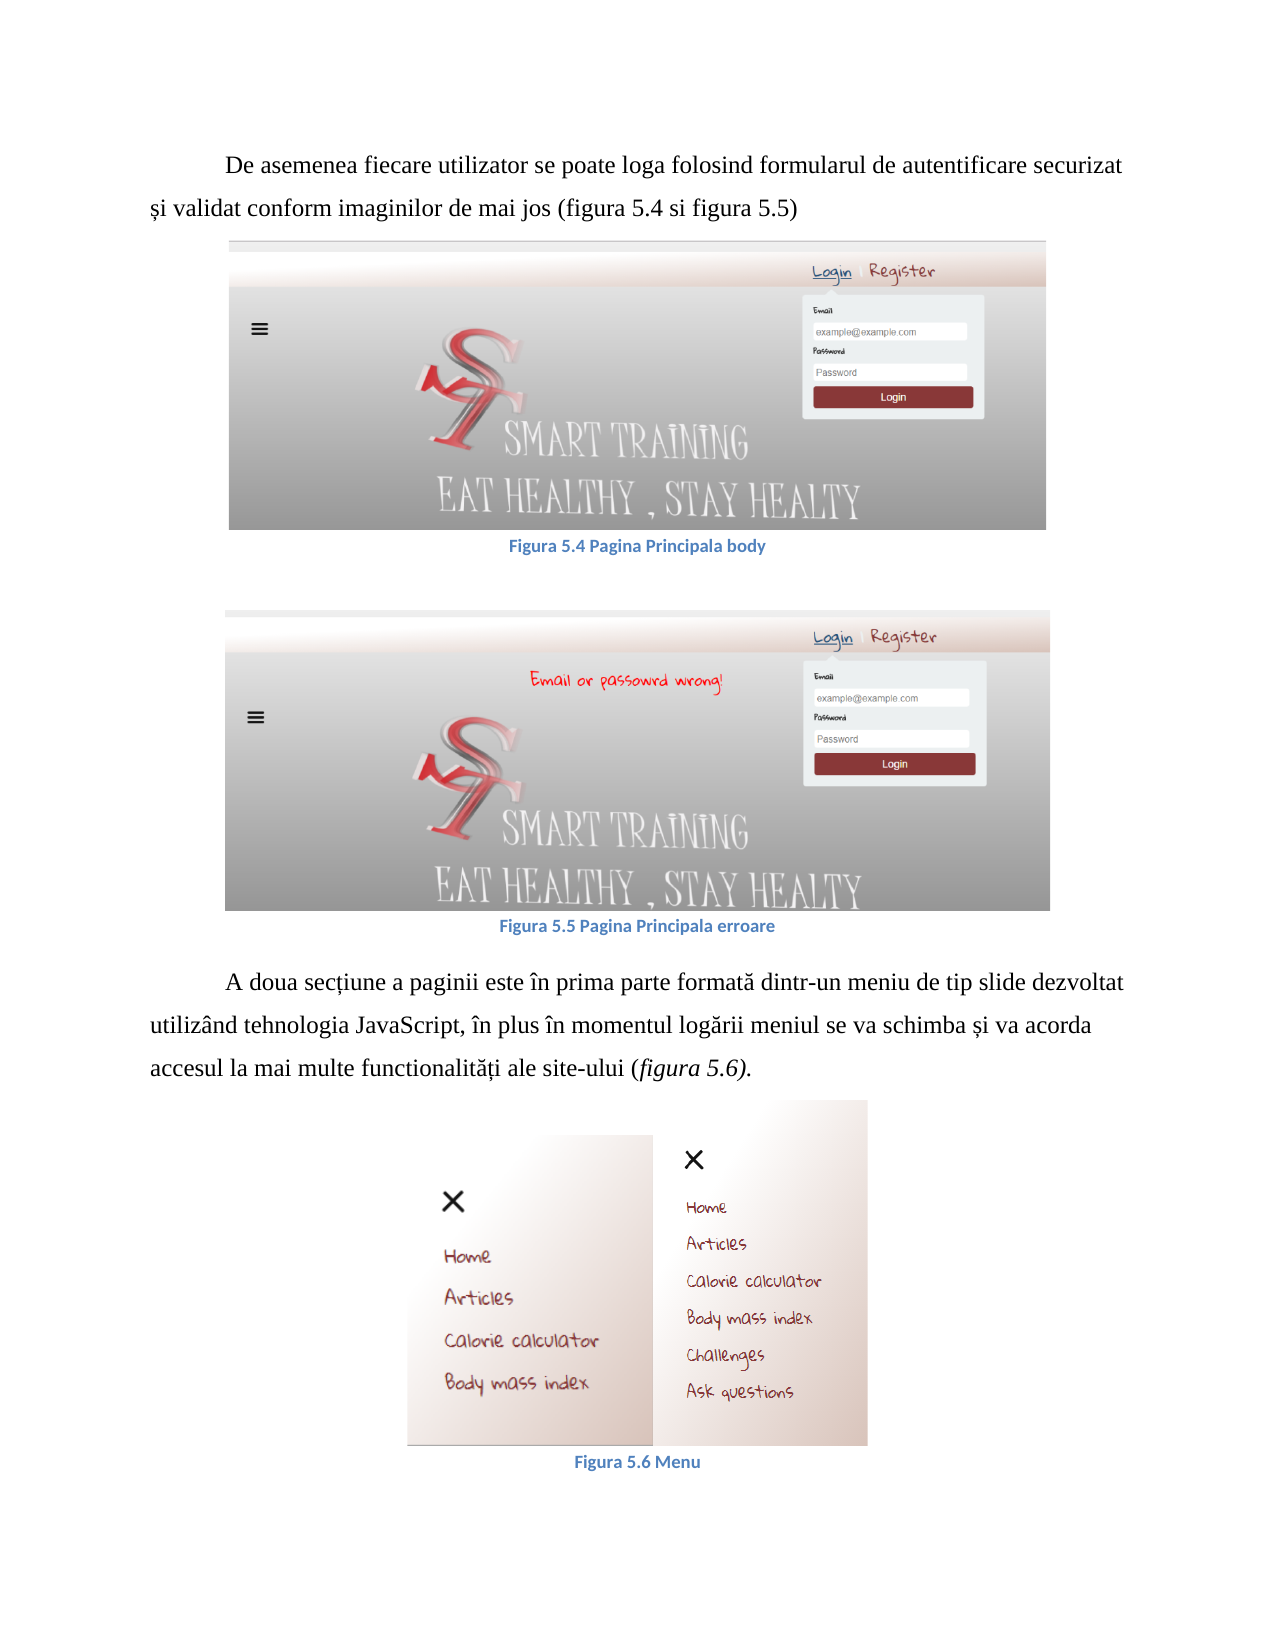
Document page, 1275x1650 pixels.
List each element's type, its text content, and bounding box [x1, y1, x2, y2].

picture [407, 1100, 868, 1446]
text De asemenea fiecare utilizator se poate loga folosind formularul de autentificare securizat și validat conform imaginilor de mai jos (figura 5.4 si figura 5.5) [150, 150, 1125, 222]
text A doua secțiune a paginii este în prima parte formată dintr-un meniu de tip slide dezvoltat utilizând tehnologia JavaScript, în plus în momentul logării meniul se va schimba și va acorda accesul la mai multe functionalități ale site-ului (figura 5.6). [150, 967, 1125, 1082]
picture [228, 240, 1047, 530]
text Figura 5.6 Menu [150, 1450, 1125, 1473]
text Figura 5.4 Pagina Principala body [150, 534, 1125, 557]
text Figura 5.5 Pagina Principala erroare [150, 914, 1125, 937]
picture [225, 610, 1050, 911]
